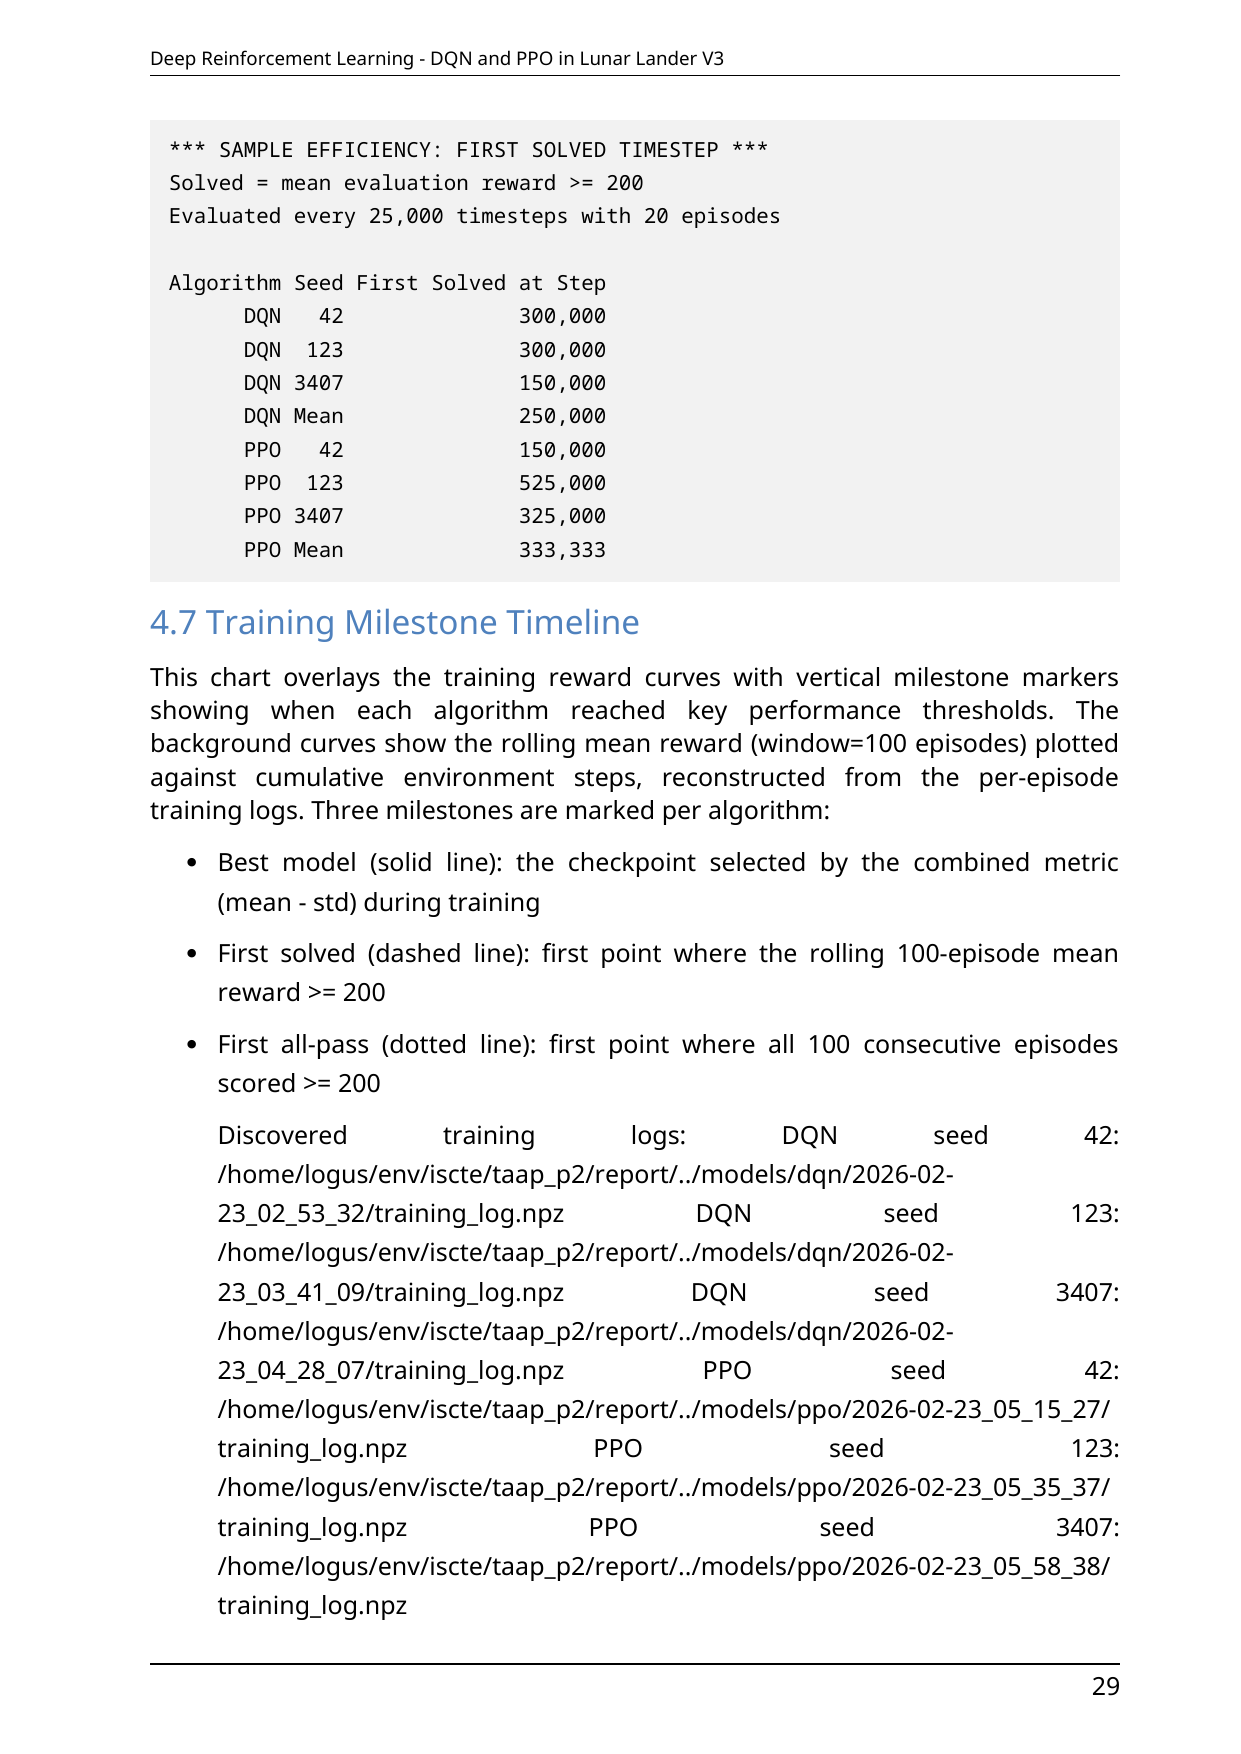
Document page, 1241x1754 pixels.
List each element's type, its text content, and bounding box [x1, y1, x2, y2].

list Best model (solid line): the checkpoint selected by the combined metric (mean - std) during training [187, 845, 1120, 918]
list First solved (dashed line): first point where the rolling 100-episode mean reward >= 200 [187, 936, 1120, 1009]
subtitle 4.7 Training Milestone Timeline [150, 607, 1120, 641]
list First all-pass (dotted line): first point where all 100 consecutive episodes scored >= 200 [187, 1027, 1120, 1100]
text This chart overlays the training reward curves with vertical milestone markers showing when each algorithm reached key performance thresholds. The background curves show the rolling mean reward (window=100 episodes) plotted against cumulative environment steps, reconstructed from the per-episode training logs. Three milestones are marked per algorithm: [150, 659, 1120, 826]
list Discovered training logs: DQN seed 42: /home/logus/env/iscte/taap_p2/report/../models/dqn/2026-02-23_02_53_32/training_log.npz DQN seed 123: /home/logus/env/iscte/taap_p2/report/../models/dqn/2026-02-23_03_41_09/training_log.npz DQN seed 3407: /home/logus/env/iscte/taap_p2/report/../models/dqn/2026-02-23_04_28_07/training_log.npz PPO seed 42: /home/logus/env/iscte/taap_p2/report/../models/ppo/2026-02-23_05_15_27/training_log.npz PPO seed 123: /home/logus/env/iscte/taap_p2/report/../models/ppo/2026-02-23_05_35_37/training_log.npz PPO seed 3407: /home/logus/env/iscte/taap_p2/report/../models/ppo/2026-02-23_05_58_38/training_log.npz [187, 1117, 1120, 1622]
text *** SAMPLE EFFICIENCY: FIRST SOLVED TIMESTEP *** Solved = mean evaluation reward >= 200 Evaluated every 25,000 timesteps with 20 episodes Algorithm Seed First Solved at Step DQN 42 300,000 DQN 123 300,000 DQN 3407 150,000 DQN Mean 250,000 PPO 42 150,000 PPO 123 525,000 PPO 3407 325,000 PPO Mean 333,333 [150, 120, 1120, 582]
